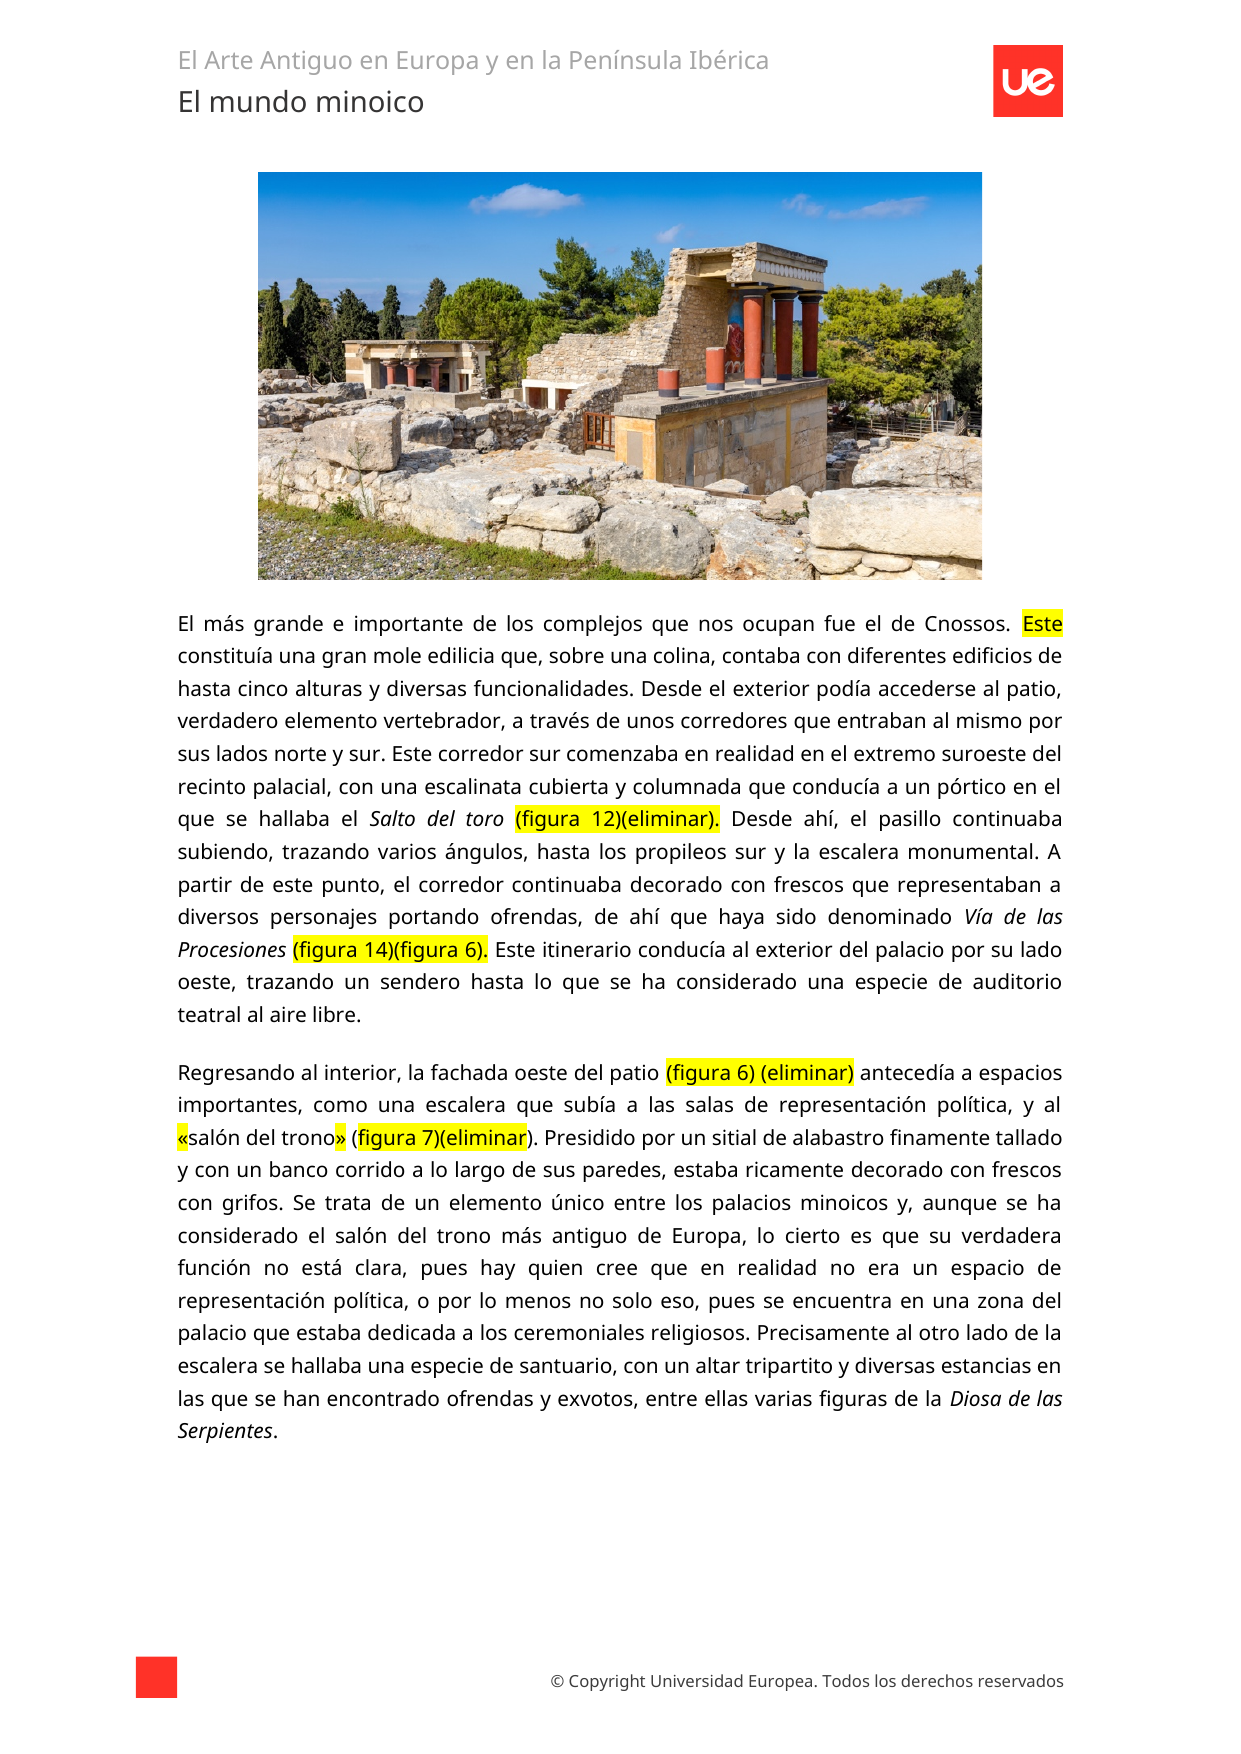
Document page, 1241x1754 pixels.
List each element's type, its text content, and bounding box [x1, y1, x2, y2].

picture [993, 45, 1063, 117]
picture [258, 172, 983, 580]
text Regresando al interior, la fachada oeste del patio (figura 6) (eliminar) antecedía a espacios importantes, como una escalera que subía a las salas de representación política, y al «salón del trono» (figura 7)(eliminar). Presidido por un sitial de alabastro finamente tallado y con un banco corrido a lo largo de sus paredes, estaba ricamente decorado con frescos con grifos. Se trata de un elemento único entre los palacios minoicos y, aunque se ha considerado el salón del trono más antiguo de Europa, lo cierto es que su verdadera función no está clara, pues hay quien cree que en realidad no era un espacio de representación política, o por lo menos no solo eso, pues se encuentra en una zona del palacio que estaba dedicada a los ceremoniales religiosos. Precisamente al otro lado de la escalera se hallaba una especie de santuario, con un altar tripartito y diversas estancias en las que se han encontrado ofrendas y exvotos, entre ellas varias figuras de la Diosa de las Serpientes. [177, 1058, 1063, 1445]
text El más grande e importante de los complejos que nos ocupan fue el de Cnossos. Este constituía una gran mole edilicia que, sobre una colina, contaba con diferentes edificios de hasta cinco alturas y diversas funcionalidades. Desde el exterior podía accederse al patio, verdadero elemento vertebrador, a través de unos corredores que entraban al mismo por sus lados norte y sur. Este corredor sur comenzaba en realidad en el extremo suroeste del recinto palacial, con una escalinata cubierta y columnada que conducía a un pórtico en el que se hallaba el Salto del toro (figura 12)(eliminar). Desde ahí, el pasillo continuaba subiendo, trazando varios ángulos, hasta los propileos sur y la escalera monumental. A partir de este punto, el corredor continuaba decorado con frescos que representaban a diversos personajes portando ofrendas, de ahí que haya sido denominado Vía de las Procesiones (figura 14)(figura 6). Este itinerario conducía al exterior del palacio por su lado oeste, trazando un sendero hasta lo que se ha considerado una especie de auditorio teatral al aire libre. [177, 609, 1063, 1028]
